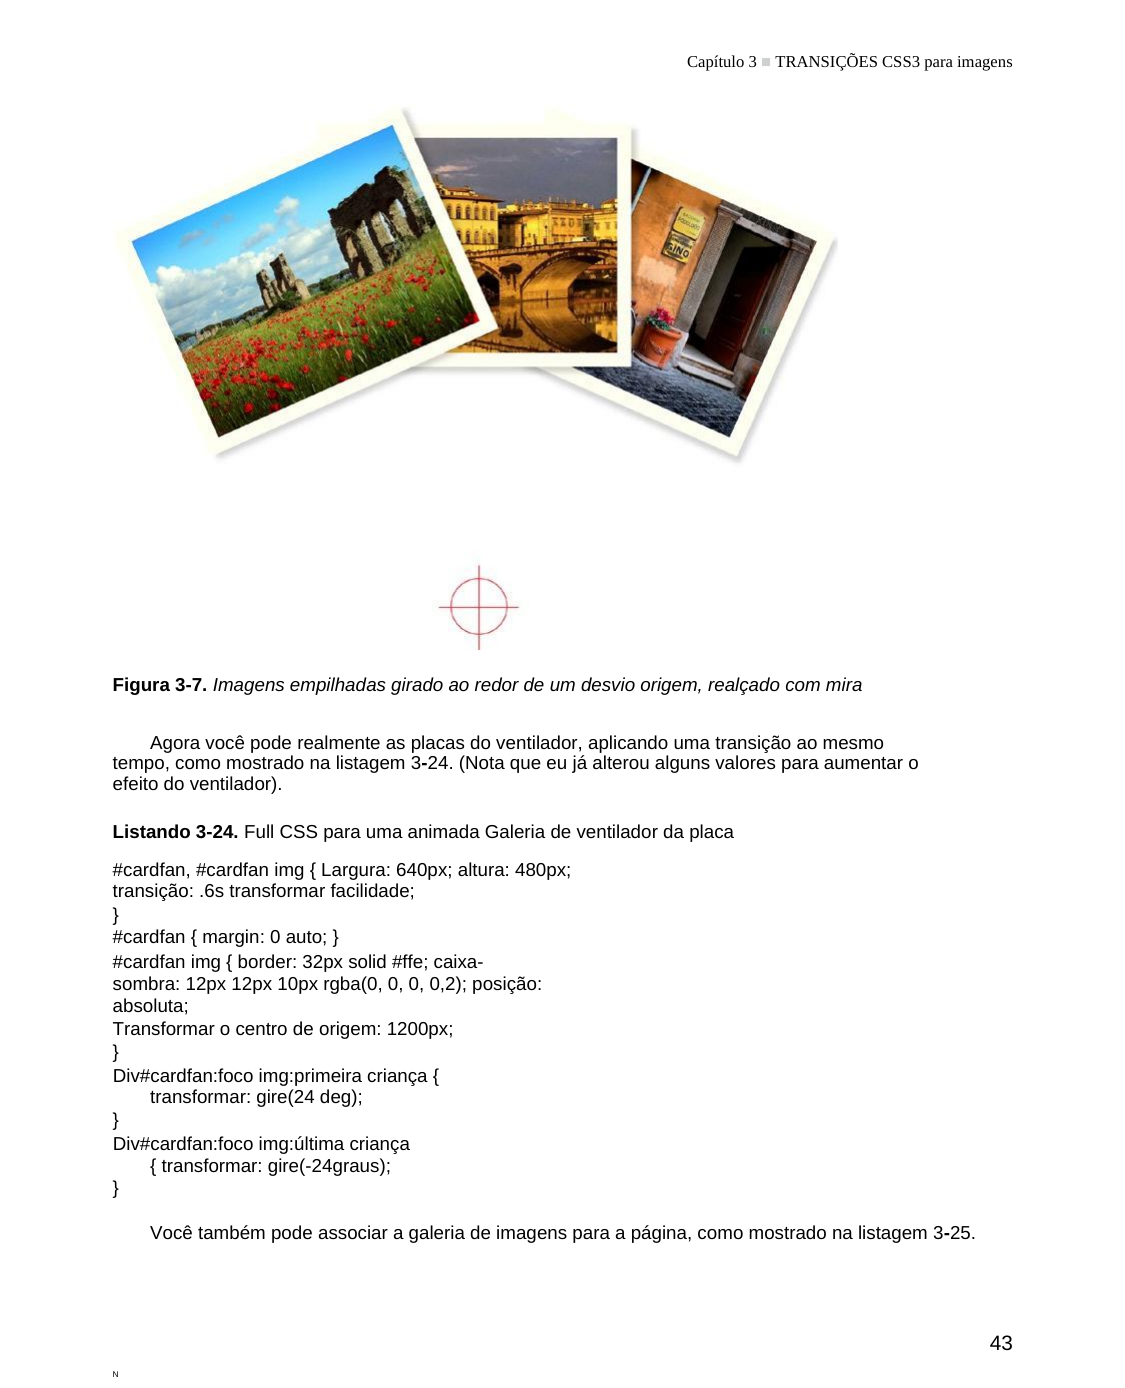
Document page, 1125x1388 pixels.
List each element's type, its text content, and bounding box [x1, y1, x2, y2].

text Figura 3-7. Imagens empilhadas girado ao redor de um desvio origem, realçado com mira [112, 674, 1012, 696]
text #cardfan, #cardfan img { Largura: 640px; altura: 480px; transição: .6s transformar facilidade; [112, 860, 610, 902]
text Você também pode associar a galeria de imagens para a página, como mostrado na listagem 3-25. [150, 1223, 1012, 1244]
text Transformar o centro de origem: 1200px; [112, 1017, 1012, 1039]
text #cardfan { margin: 0 auto; } [112, 926, 1012, 948]
text Capítulo 3 ■ TRANSIÇÕES CSS3 para imagens [112, 52, 1012, 71]
text } [112, 1040, 1012, 1062]
text } [112, 903, 1012, 925]
text Agora você pode realmente as placas do ventilador, aplicando uma transição ao mesmo tempo, como mostrado na listagem 3-24. (Nota que eu já alterou alguns valores para aumentar o efeito do ventilador). [112, 733, 944, 794]
text } [112, 1177, 1012, 1199]
text #cardfan img { border: 32px solid #ffe; caixa-sombra: 12px 12px 10px rgba(0, 0, 0, 0,2); posição: absoluta; [112, 951, 544, 1016]
text Div#cardfan:foco img:primeira criança { transformar: gire(24 deg); [113, 1065, 442, 1107]
text Div#cardfan:foco img:última criança { transformar: gire(-24graus); [113, 1134, 431, 1176]
text 43 [112, 1331, 1012, 1355]
picture [112, 104, 838, 650]
text Listando 3-24. Full CSS para uma animada Galeria de ventilador da placa [112, 821, 1012, 842]
text } [112, 1109, 1012, 1131]
